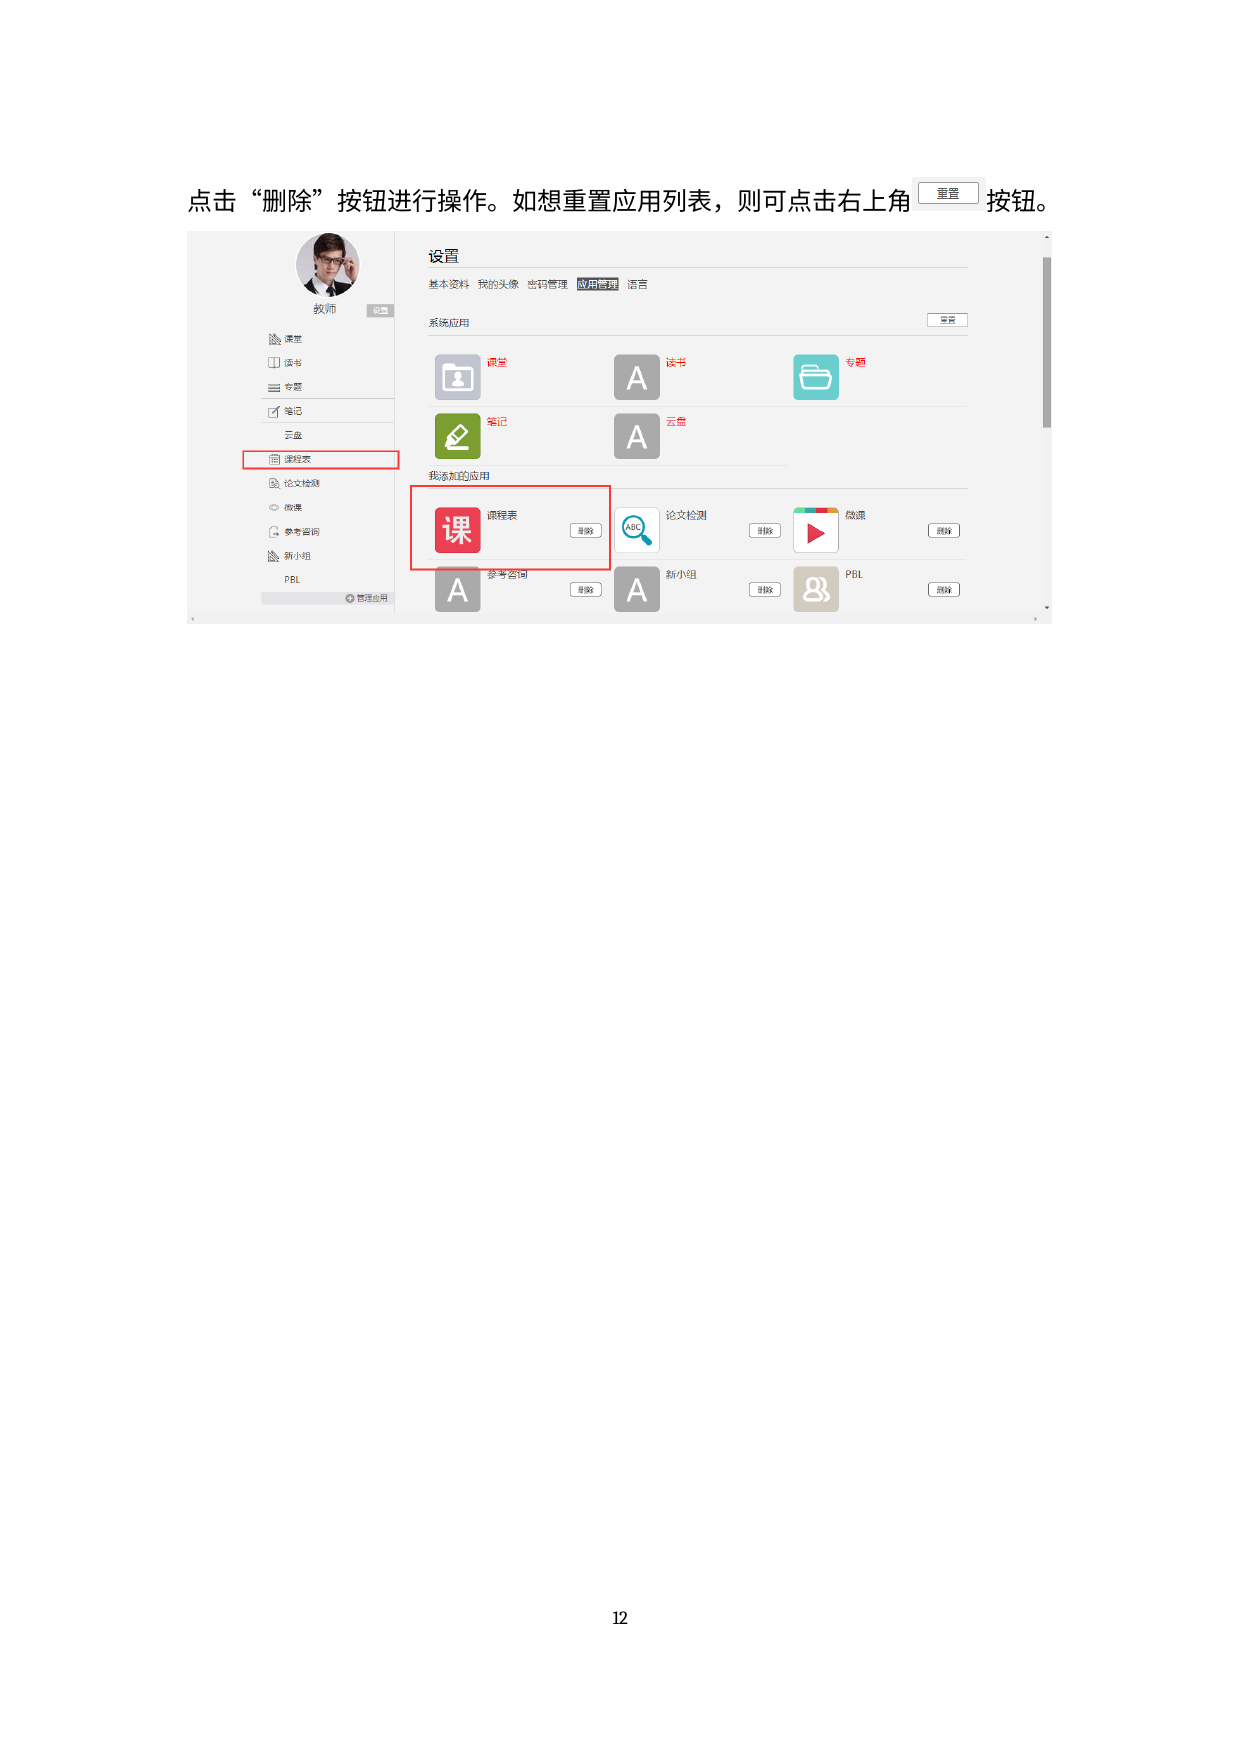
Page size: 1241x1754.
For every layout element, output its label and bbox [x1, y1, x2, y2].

picture [187, 231, 1052, 624]
picture [912, 177, 986, 211]
text [187, 164, 1053, 232]
